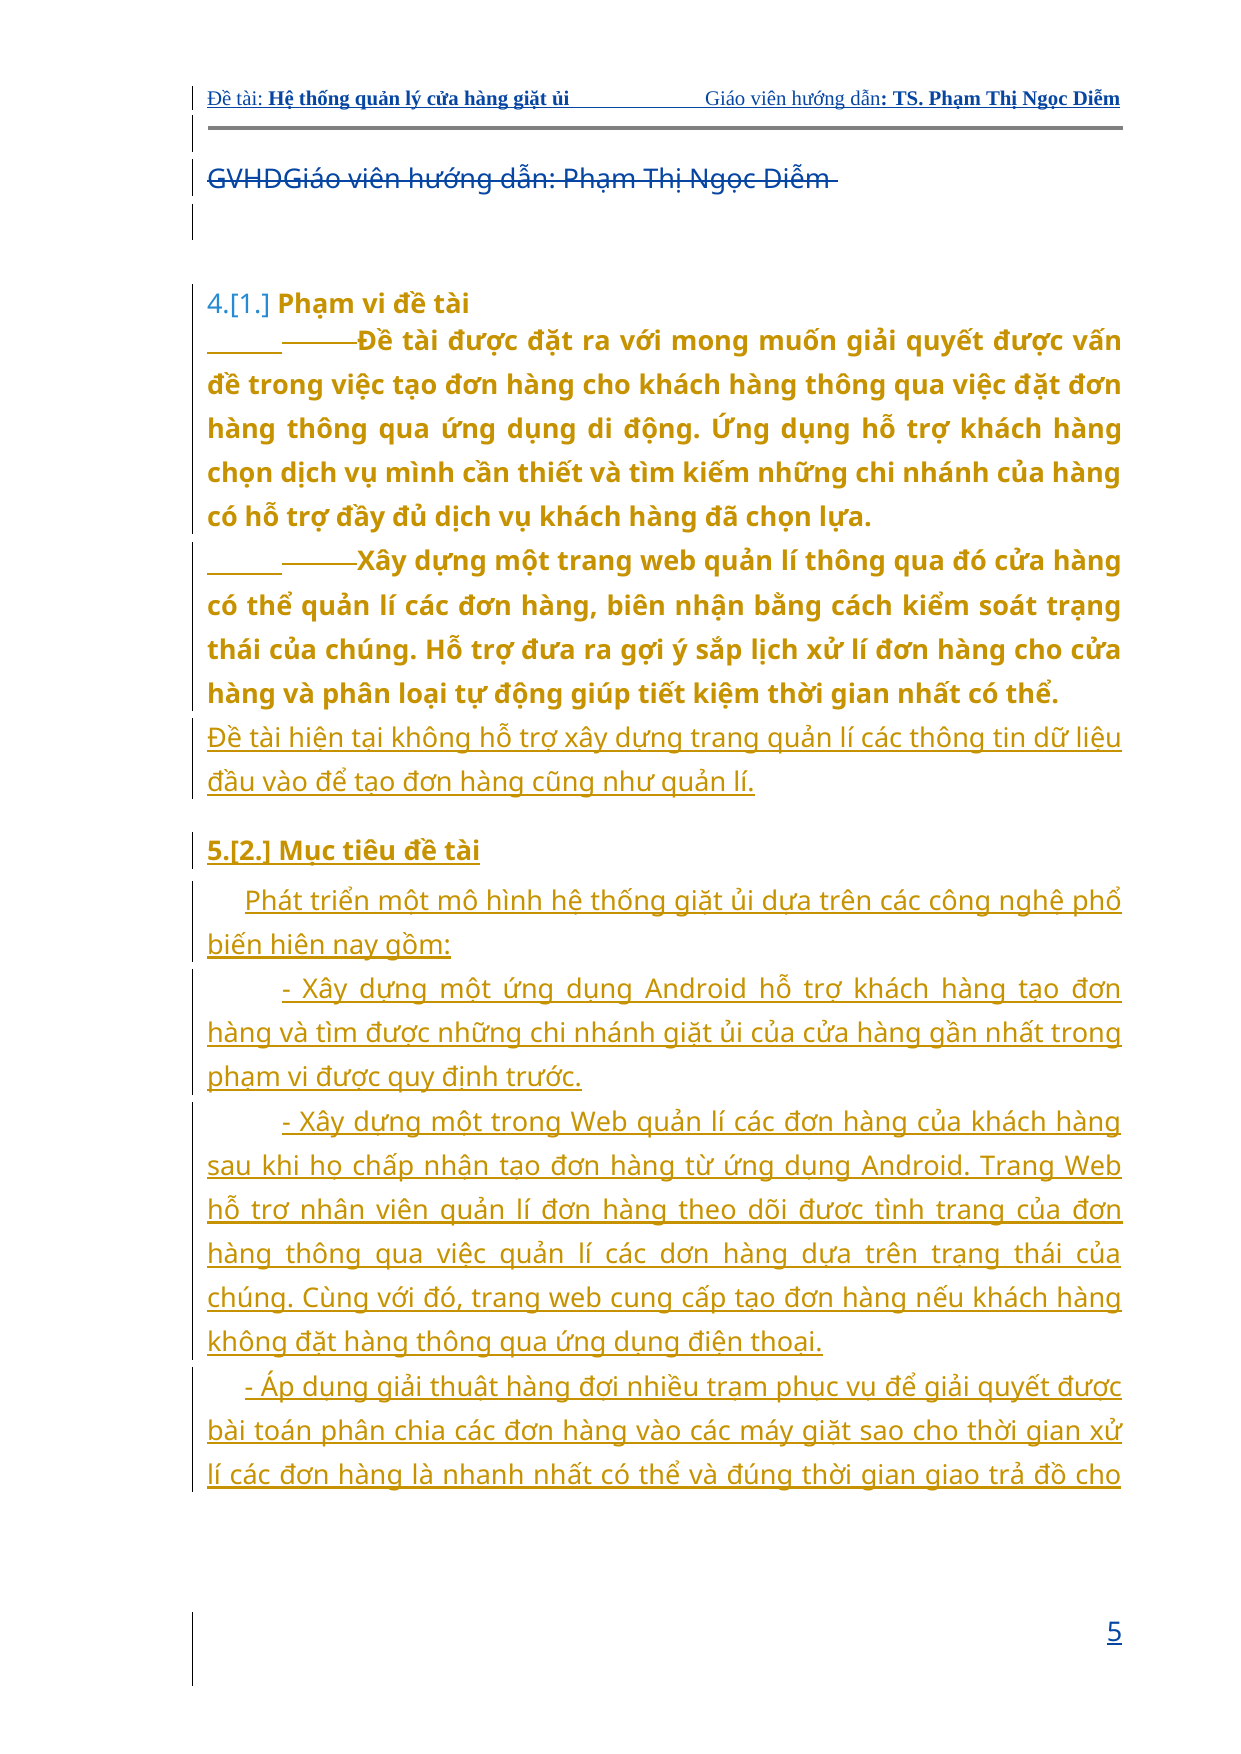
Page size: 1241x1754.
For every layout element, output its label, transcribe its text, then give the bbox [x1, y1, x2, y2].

text Đề tài được đặt ra với mong muốn giải quyết được vấn đề trong việc tạo đơn hàng cho khách hàng thông qua việc đặt đơn hàng thông qua ứng dụng di động. Ứng dụng hỗ trợ khách hàng chọn dịch vụ mình cần thiết và tìm kiếm những chi nhánh của hàng có hỗ trợ đầy đủ dịch vụ khách hàng đã chọn lựa. [207, 321, 1122, 534]
text Xây dựng một trang web quản lí thông qua đó cửa hàng có thể quản lí các đơn hàng, biên nhận bằng cách kiểm soát trạng thái của chúng. Hỗ trợ đưa ra gợi ý sắp lịch xử lí đơn hàng cho cửa hàng và phân loại tự động giúp tiết kiệm thời gian nhất có thể. [207, 542, 1122, 711]
subtitle Phạm vi đề tài [207, 284, 1122, 321]
